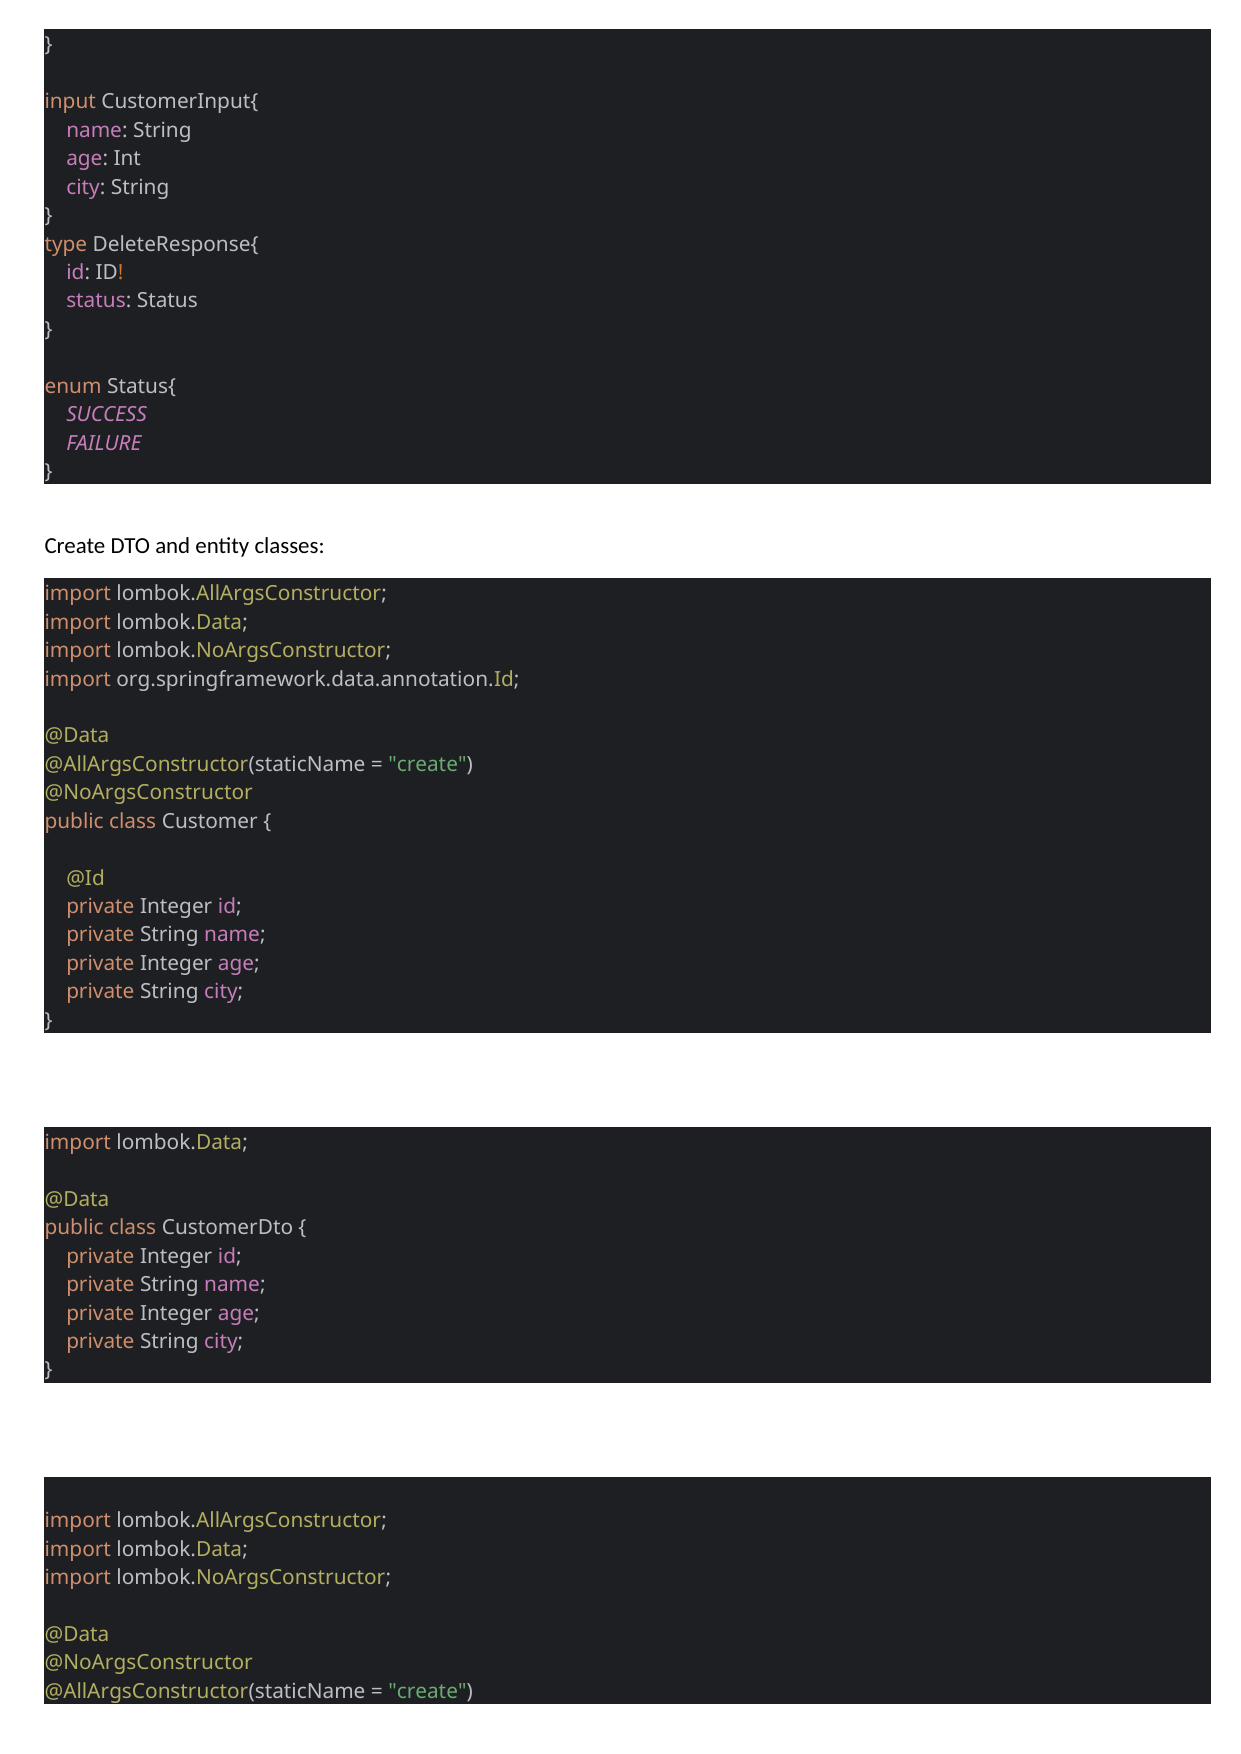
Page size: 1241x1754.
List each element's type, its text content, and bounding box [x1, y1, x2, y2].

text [44, 1477, 1211, 1704]
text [44, 29, 1211, 484]
text Create DTO and entity classes: [44, 531, 1211, 559]
text import lombok.AllArgsConstructor; import lombok.Data; import lombok.NoArgsConstructor; import org.springframework.data.annotation.Id; @Data @AllArgsConstructor(staticName = "create") @NoArgsConstructor public class Customer { @Id private Integer id; private String name; private Integer age; private String city; } [44, 578, 1211, 1033]
text import lombok.Data; @Data public class CustomerDto { private Integer id; private String name; private Integer age; private String city; } [44, 1127, 1211, 1383]
